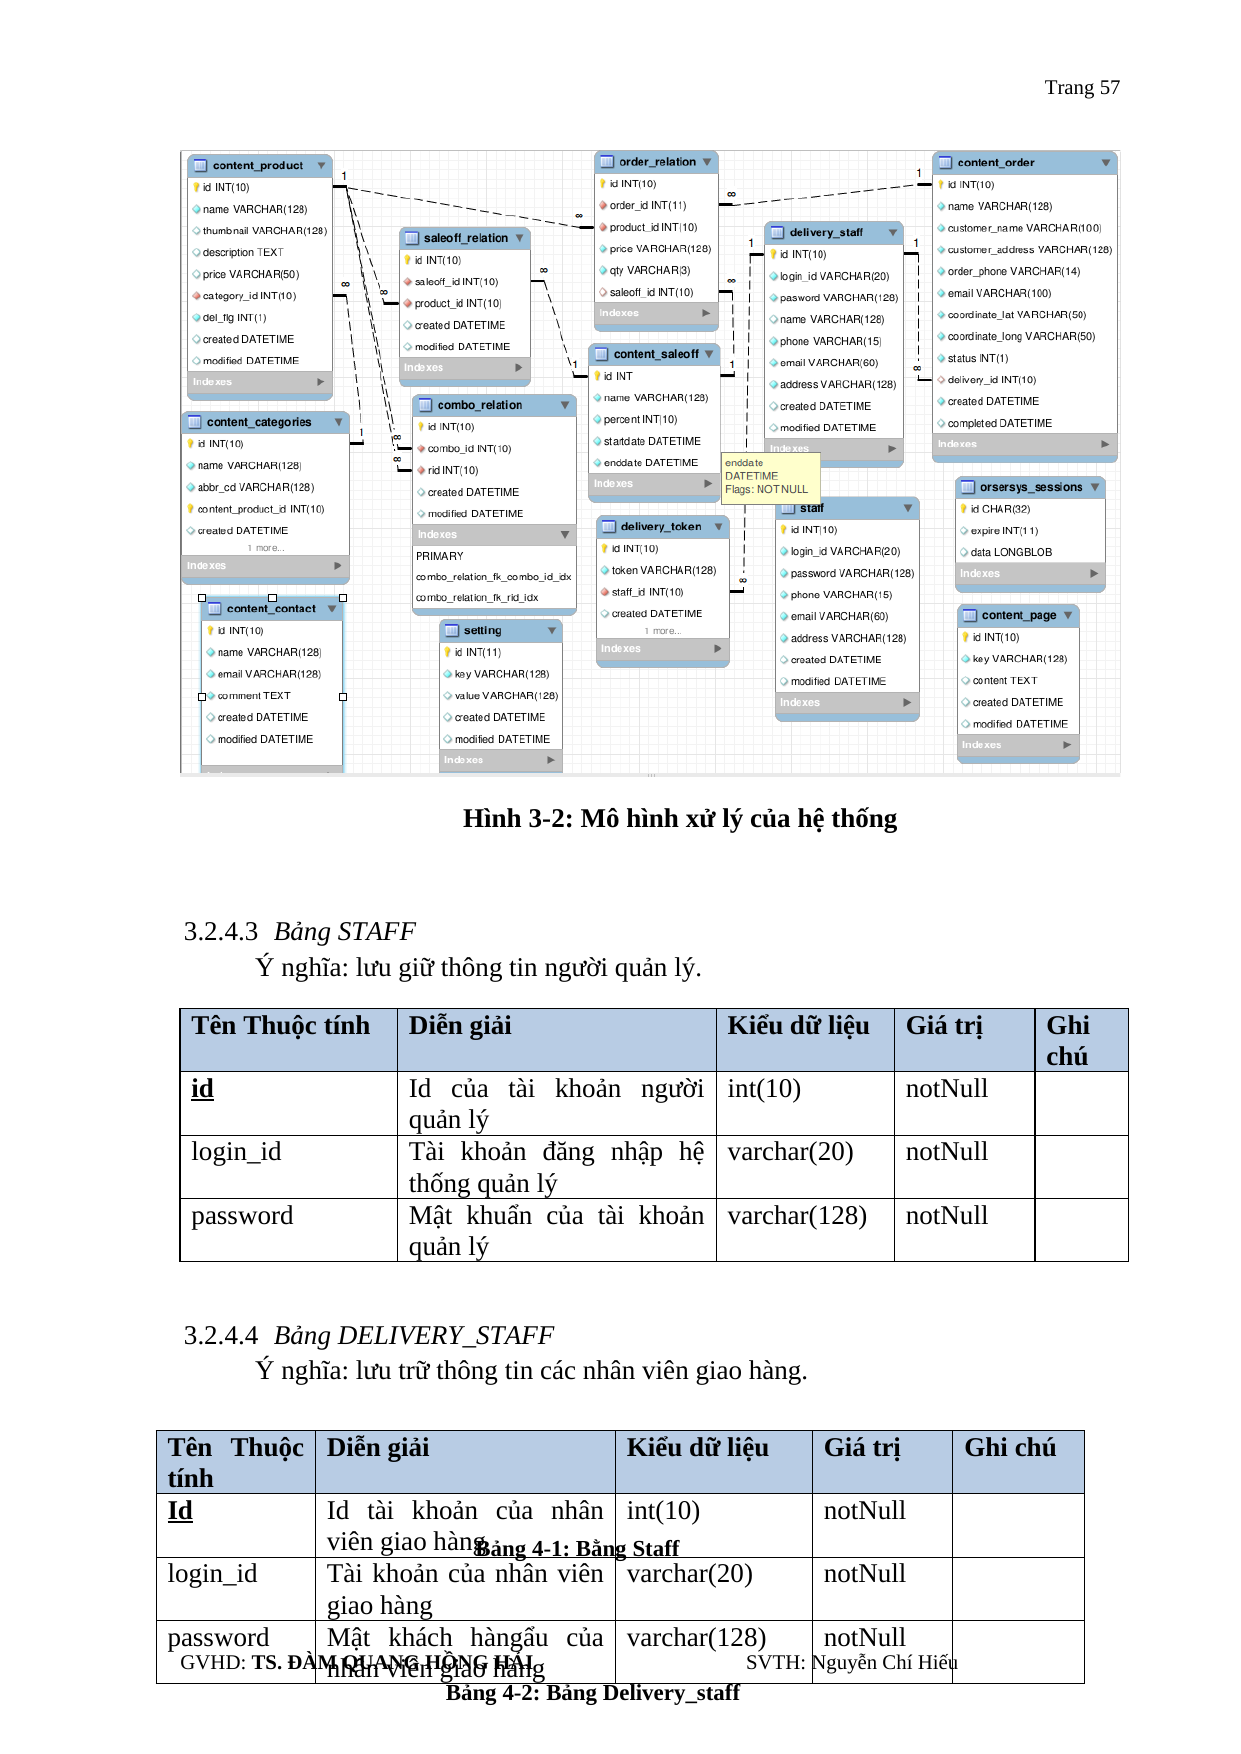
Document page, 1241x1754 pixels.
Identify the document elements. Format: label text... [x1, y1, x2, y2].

table_cell login_id [181, 1136, 397, 1198]
table_cell id [181, 1072, 397, 1134]
table_cell Mật khuẩn của tài khoản quản lý [398, 1199, 716, 1261]
table_cell Tài khoản đăng nhập hệ thống quản lý [398, 1136, 716, 1198]
table_header Tên Thuộc tính [181, 1009, 397, 1071]
table_cell Tài khoản của nhân viên giao hàng [316, 1558, 615, 1620]
text Bảng 4-2: Bảng Delivery_staff [445, 1684, 740, 1706]
table_cell notNull [813, 1621, 952, 1683]
table_cell login_id [157, 1558, 315, 1620]
subtitle Bảng STAFF [184, 916, 1120, 947]
table_cell varchar(128) [616, 1621, 812, 1683]
table_cell varchar(20) [717, 1136, 894, 1198]
picture [180, 150, 1121, 777]
table_header Tên Thuộc tính [157, 1431, 315, 1493]
table_cell password [157, 1621, 315, 1683]
table_cell [1036, 1136, 1128, 1198]
table_header Ghi chú [953, 1431, 1084, 1493]
subtitle Bảng DELIVERY_STAFF [184, 1319, 1120, 1350]
table_cell [953, 1621, 1084, 1683]
table_cell varchar(128) [717, 1199, 894, 1261]
table_cell int(10) [616, 1494, 812, 1557]
table_cell varchar(20) [616, 1558, 812, 1620]
table_cell notNull [813, 1558, 952, 1620]
table_cell password [181, 1199, 397, 1261]
table_cell [953, 1494, 1084, 1557]
table_cell notNull [895, 1072, 1034, 1134]
table_header Diễn giải [316, 1431, 615, 1493]
text Hình 3-2: Mô hình xử lý của hệ thống [180, 802, 1120, 833]
table_header Kiểu dữ liệu [616, 1431, 812, 1493]
table_cell Mật khách hàngẩu của nhân viên giao hàng [316, 1621, 615, 1683]
table_header Giá trị [895, 1009, 1034, 1071]
table_cell Id tài khoản của nhân viên giao hàng [316, 1494, 615, 1557]
table_header Kiểu dữ liệu [717, 1009, 894, 1071]
table_cell Id của tài khoản người quản lý [398, 1072, 716, 1134]
text Ý nghĩa: lưu giữ thông tin người quản lý. [180, 951, 1120, 982]
table_cell notNull [895, 1136, 1034, 1198]
table_header Diễn giải [398, 1009, 716, 1071]
table_cell notNull [813, 1494, 952, 1557]
table_cell Id [157, 1494, 315, 1557]
table_cell [953, 1558, 1084, 1620]
table_header Ghi chú [1036, 1009, 1128, 1071]
table_header Giá trị [813, 1431, 952, 1493]
table_cell [1036, 1072, 1128, 1134]
table_cell int(10) [717, 1072, 894, 1134]
table_cell [1036, 1199, 1128, 1261]
table_cell notNull [895, 1199, 1034, 1261]
text Ý nghĩa: lưu trữ thông tin các nhân viên giao hàng. [180, 1354, 1120, 1386]
